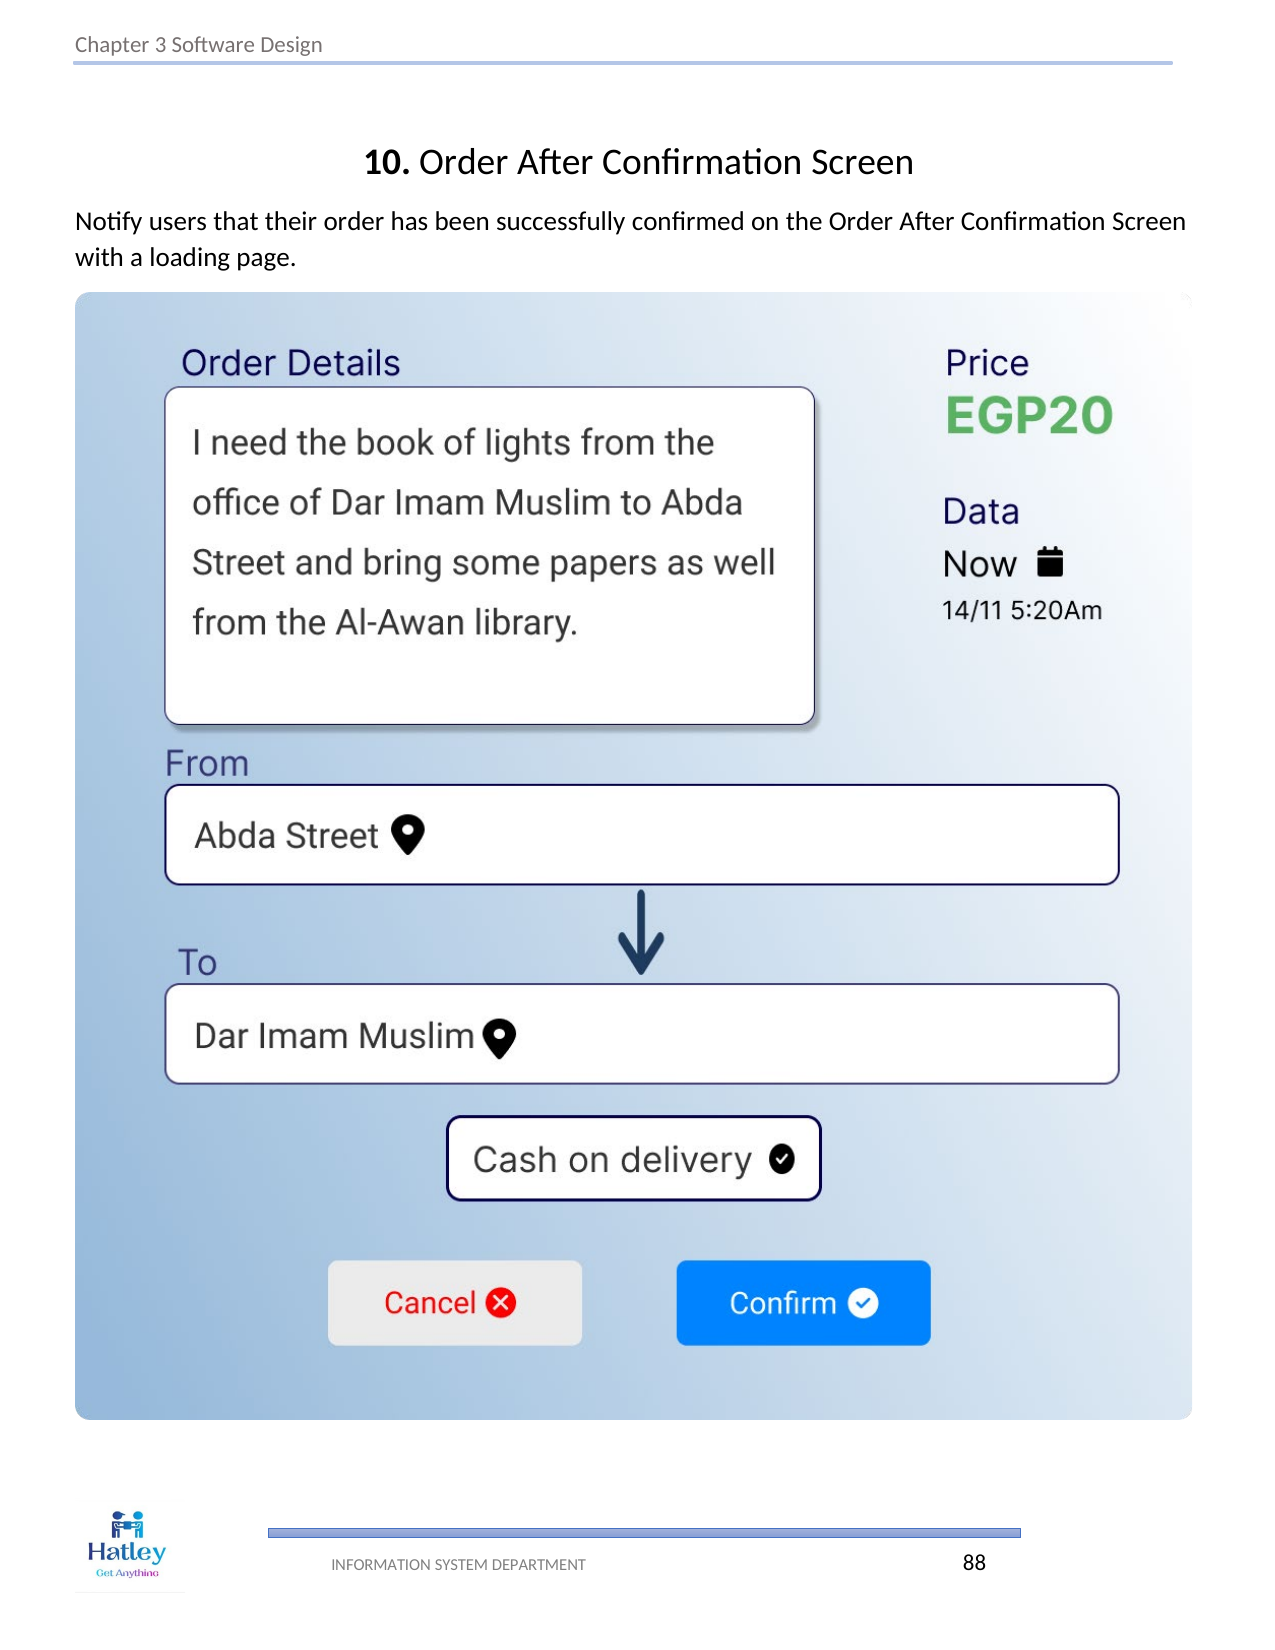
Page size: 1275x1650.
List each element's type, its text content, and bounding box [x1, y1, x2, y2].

subtitle Order After Confirmation Screen [363, 138, 1248, 184]
picture [269, 1529, 1020, 1537]
picture [75, 1498, 185, 1593]
text Notify users that their order has been successfully confirmed on the Order After Confirmation Screen with a loading page. [75, 204, 1190, 273]
picture [75, 292, 1193, 1420]
